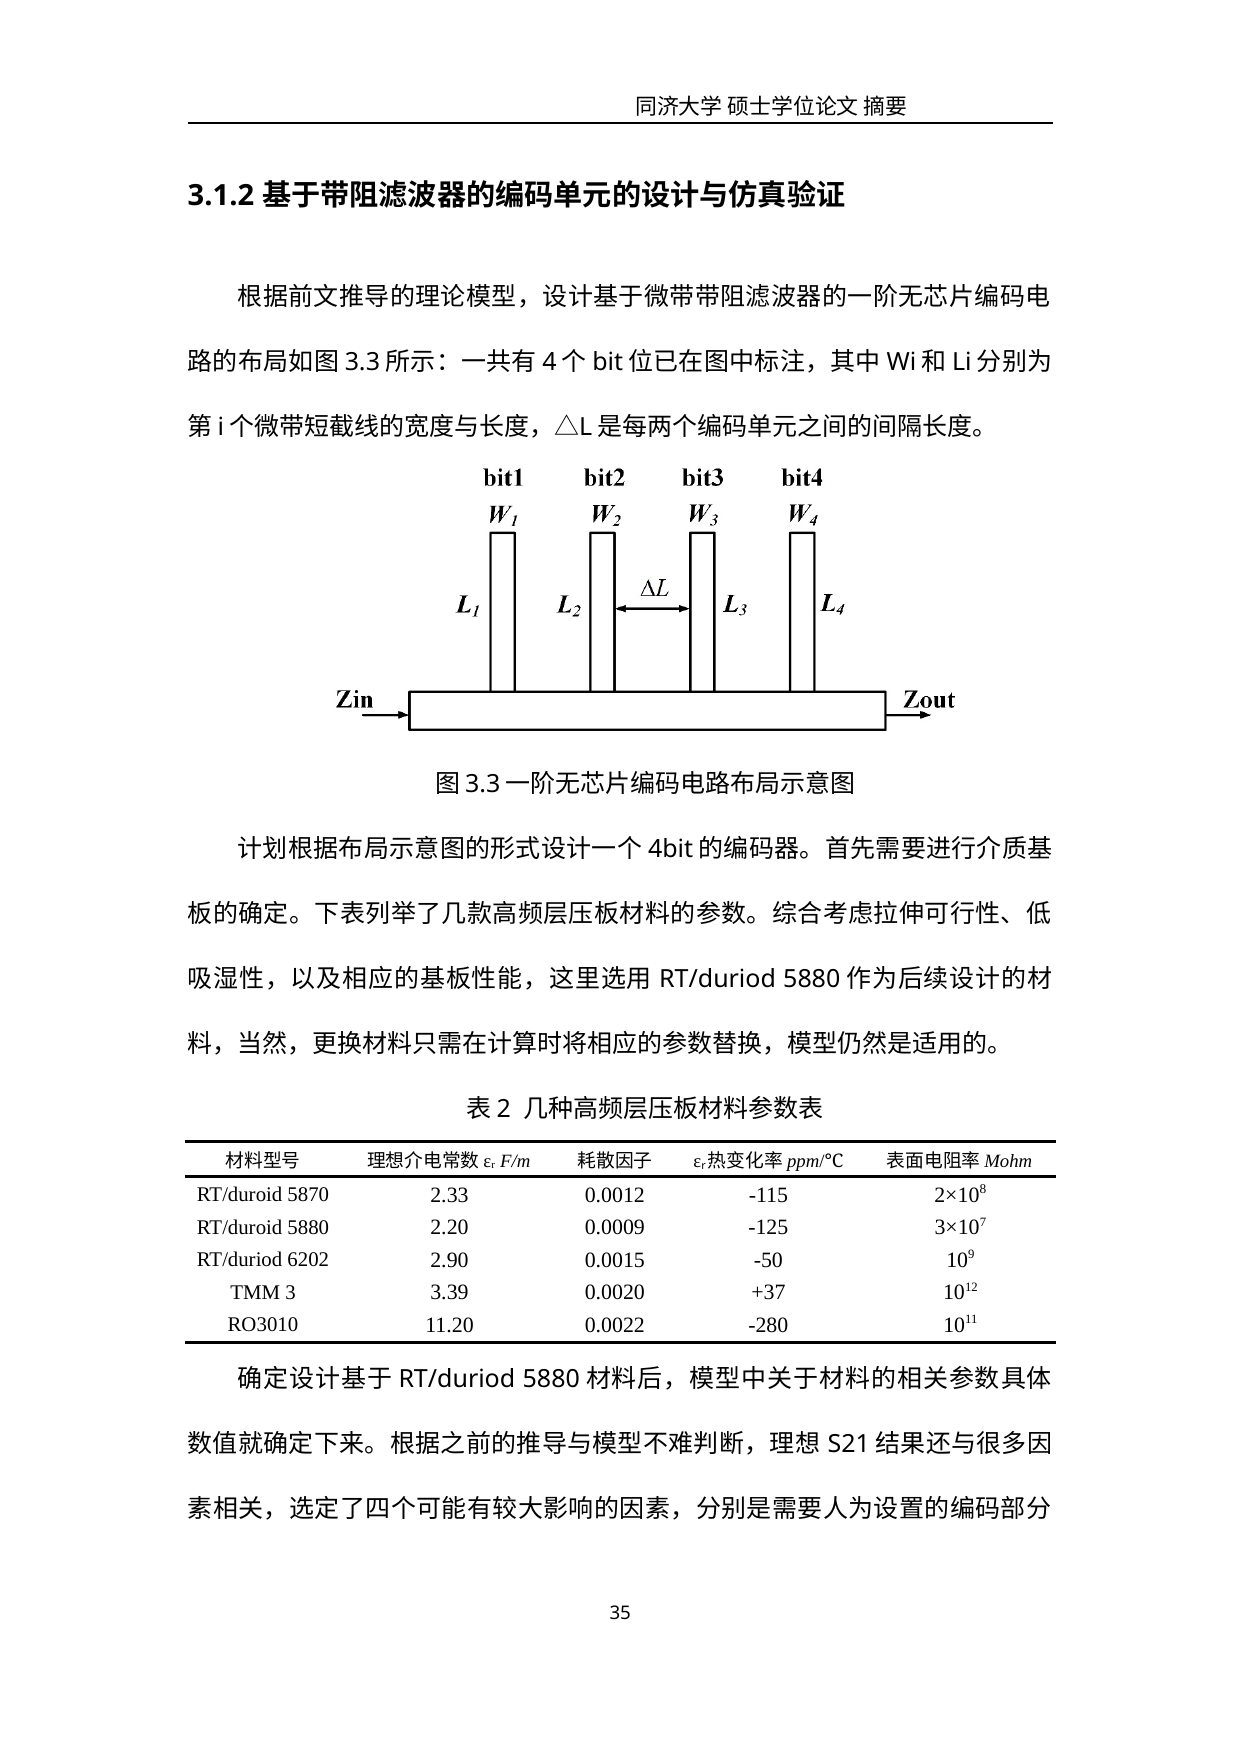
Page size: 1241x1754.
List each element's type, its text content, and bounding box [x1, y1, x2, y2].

table_cell 0.0009 [558, 1211, 672, 1243]
table_cell 1012 [865, 1276, 1056, 1308]
table_cell 109 [865, 1243, 1056, 1276]
text 根据前文推导的理论模型，设计基于微带带阻滤波器的一阶无芯片编码电路的布局如图3.3所示：一共有4个bit位已在图中标注，其中Wi和Li分别为第i个微带短截线的宽度与长度，△L是每两个编码单元之间的间隔长度。 [187, 262, 1053, 457]
table_cell 0.0015 [558, 1243, 672, 1276]
text 计划根据布局示意图的形式设计一个4bit的编码器。首先需要进行介质基板的确定。下表列举了几款高频层压板材料的参数。综合考虑拉伸可行性、低吸湿性，以及相应的基板性能，这里选用RT/duriod 5880作为后续设计的材料，当然，更换材料只需在计算时将相应的参数替换，模型仍然是适用的。 [187, 814, 1053, 1074]
table_cell RT/duroid 5870 [185, 1178, 341, 1211]
subtitle 3.1.2 基于带阻滤波器的编码单元的设计与仿真验证 [187, 160, 1053, 225]
table_cell RT/duroid 5880 [185, 1211, 341, 1243]
table_cell 2.20 [341, 1211, 558, 1243]
table_cell 2×108 [865, 1178, 1056, 1211]
table_cell +37 [672, 1276, 864, 1308]
table_header 耗散因子 [558, 1143, 672, 1175]
table_cell -125 [672, 1211, 864, 1243]
table_cell 11.20 [341, 1308, 558, 1341]
table_cell 2.90 [341, 1243, 558, 1276]
table_cell RT/duriod 6202 [185, 1243, 341, 1276]
table_cell 2.33 [341, 1178, 558, 1211]
text 表2 几种高频层压板材料参数表 [187, 1074, 1053, 1139]
table_header 表面电阻率Mohm [865, 1143, 1056, 1175]
table_header 理想介电常数εr F/m [341, 1143, 558, 1175]
table_cell TMM 3 [185, 1276, 341, 1308]
text 图3.3一阶无芯片编码电路布局示意图 [187, 749, 1053, 814]
table_cell 0.0012 [558, 1178, 672, 1211]
table_cell 0.0020 [558, 1276, 672, 1308]
table_header εr热变化率 ppm/℃ [672, 1143, 864, 1175]
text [187, 1344, 1053, 1539]
table_cell -115 [672, 1178, 864, 1211]
table_cell -50 [672, 1243, 864, 1276]
table_cell 3×107 [865, 1211, 1056, 1243]
picture [322, 457, 968, 731]
table_cell RO3010 [185, 1308, 341, 1341]
table_cell 3.39 [341, 1276, 558, 1308]
table_cell 1011 [865, 1308, 1056, 1341]
table_cell -280 [672, 1308, 864, 1341]
table_cell 0.0022 [558, 1308, 672, 1341]
table_header 材料型号 [185, 1143, 341, 1175]
